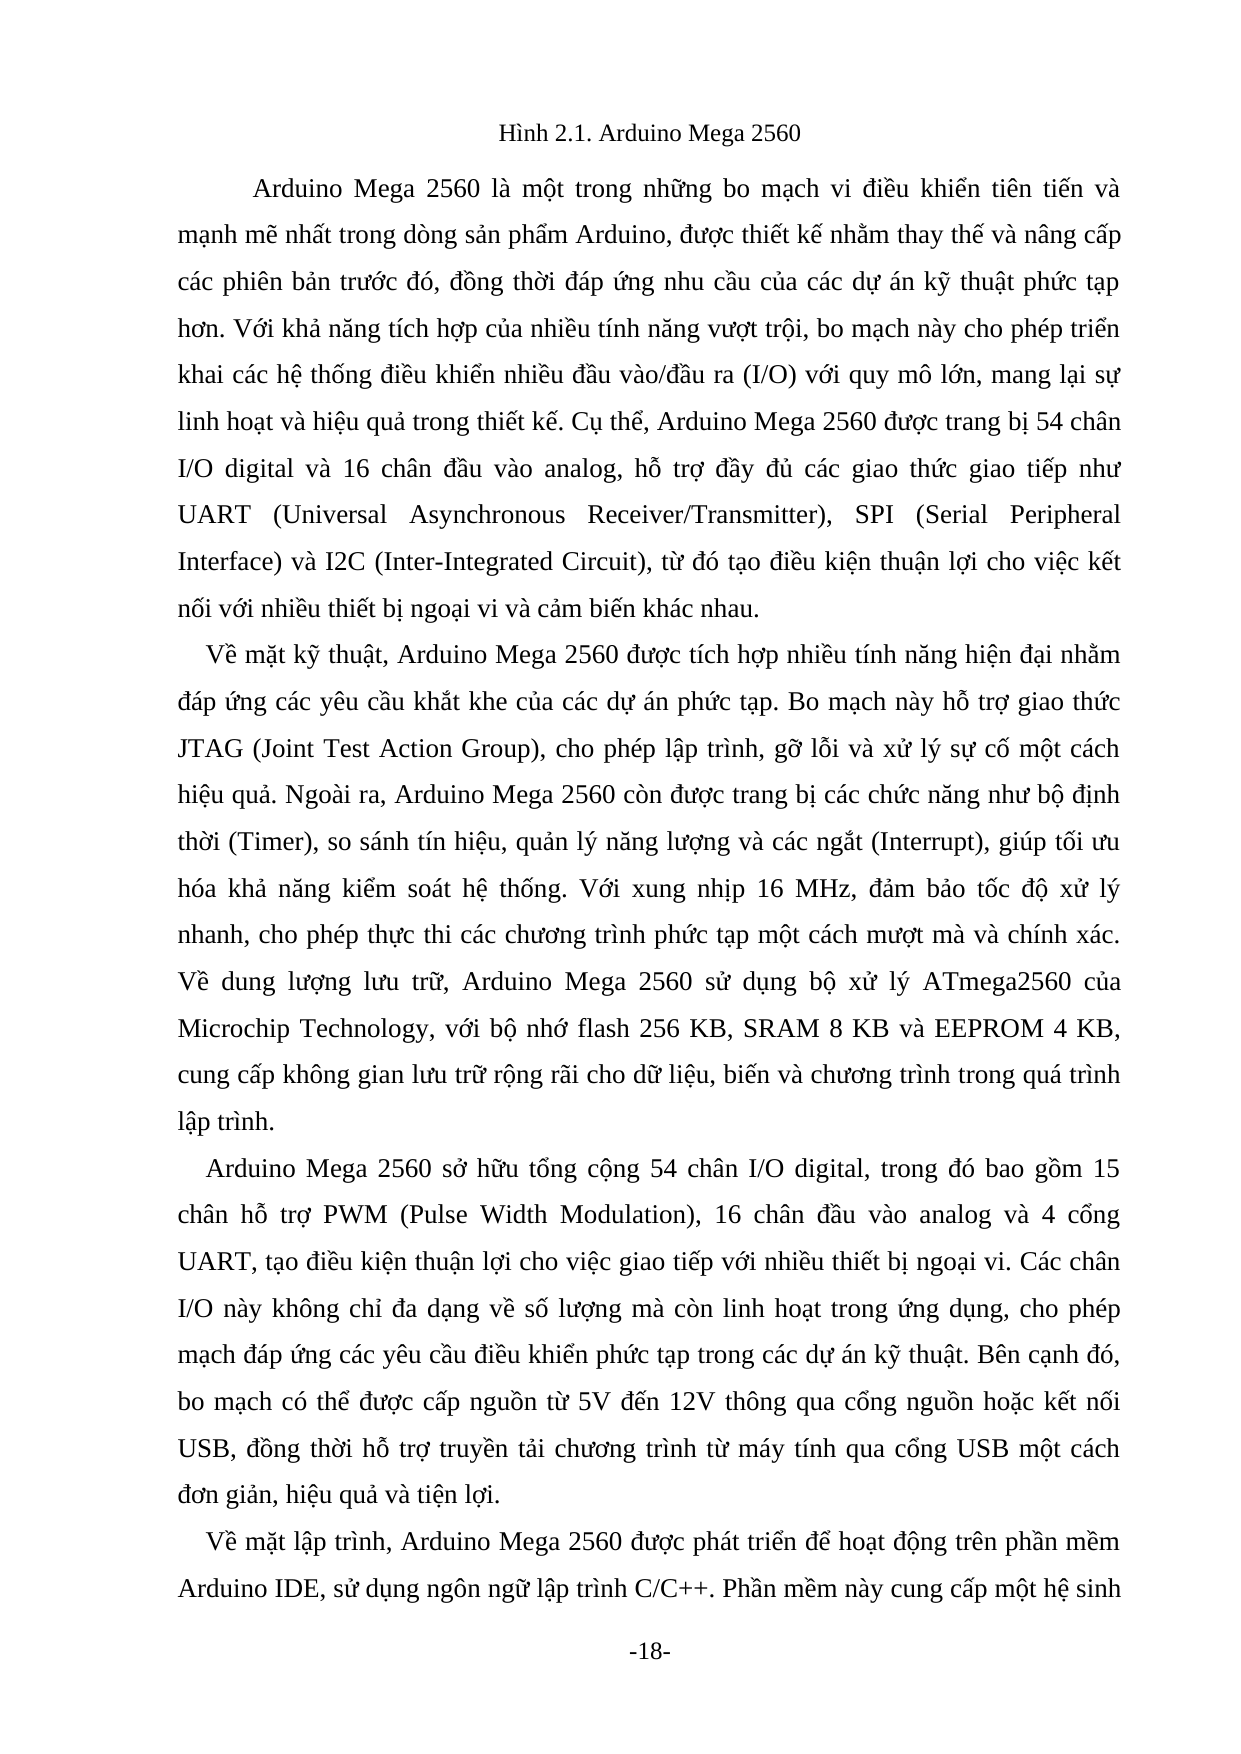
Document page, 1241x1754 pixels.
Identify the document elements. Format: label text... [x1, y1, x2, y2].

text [177, 1525, 1122, 1603]
text Arduino Mega 2560 là một trong những bo mạch vi điều khiển tiên tiến và mạnh mẽ nhất trong dòng sản phẩm Arduino, được thiết kế nhằm thay thế và nâng cấp các phiên bản trước đó, đồng thời đáp ứng nhu cầu của các dự án kỹ thuật phức tạp hơn. Với khả năng tích hợp của nhiều tính năng vượt trội, bo mạch này cho phép triển khai các hệ thống điều khiển nhiều đầu vào/đầu ra (I/O) với quy mô lớn, mang lại sự linh hoạt và hiệu quả trong thiết kế. Cụ thể, Arduino Mega 2560 được trang bị 54 chân I/O digital và 16 chân đầu vào analog, hỗ trợ đầy đủ các giao thức giao tiếp như UART (Universal Asynchronous Receiver/Transmitter), SPI (Serial Peripheral Interface) và I2C (Inter-Integrated Circuit), từ đó tạo điều kiện thuận lợi cho việc kết nối với nhiều thiết bị ngoại vi và cảm biến khác nhau. [177, 172, 1122, 623]
text Hình 2.1. Arduino Mega 2560 [177, 118, 1122, 147]
text Về mặt kỹ thuật, Arduino Mega 2560 được tích hợp nhiều tính năng hiện đại nhằm đáp ứng các yêu cầu khắt khe của các dự án phức tạp. Bo mạch này hỗ trợ giao thức JTAG (Joint Test Action Group), cho phép lập trình, gỡ lỗi và xử lý sự cố một cách hiệu quả. Ngoài ra, Arduino Mega 2560 còn được trang bị các chức năng như bộ định thời (Timer), so sánh tín hiệu, quản lý năng lượng và các ngắt (Interrupt), giúp tối ưu hóa khả năng kiểm soát hệ thống. Với xung nhịp 16 MHz, đảm bảo tốc độ xử lý nhanh, cho phép thực thi các chương trình phức tạp một cách mượt mà và chính xác. Về dung lượng lưu trữ, Arduino Mega 2560 sử dụng bộ xử lý ATmega2560 của Microchip Technology, với bộ nhớ flash 256 KB, SRAM 8 KB và EEPROM 4 KB, cung cấp không gian lưu trữ rộng rãi cho dữ liệu, biến và chương trình trong quá trình lập trình. [177, 639, 1122, 1136]
text Arduino Mega 2560 sở hữu tổng cộng 54 chân I/O digital, trong đó bao gồm 15 chân hỗ trợ PWM (Pulse Width Modulation), 16 chân đầu vào analog và 4 cổng UART, tạo điều kiện thuận lợi cho việc giao tiếp với nhiều thiết bị ngoại vi. Các chân I/O này không chỉ đa dạng về số lượng mà còn linh hoạt trong ứng dụng, cho phép mạch đáp ứng các yêu cầu điều khiển phức tạp trong các dự án kỹ thuật. Bên cạnh đó, bo mạch có thể được cấp nguồn từ 5V đến 12V thông qua cổng nguồn hoặc kết nối USB, đồng thời hỗ trợ truyền tải chương trình từ máy tính qua cổng USB một cách đơn giản, hiệu quả và tiện lợi. [177, 1152, 1122, 1510]
